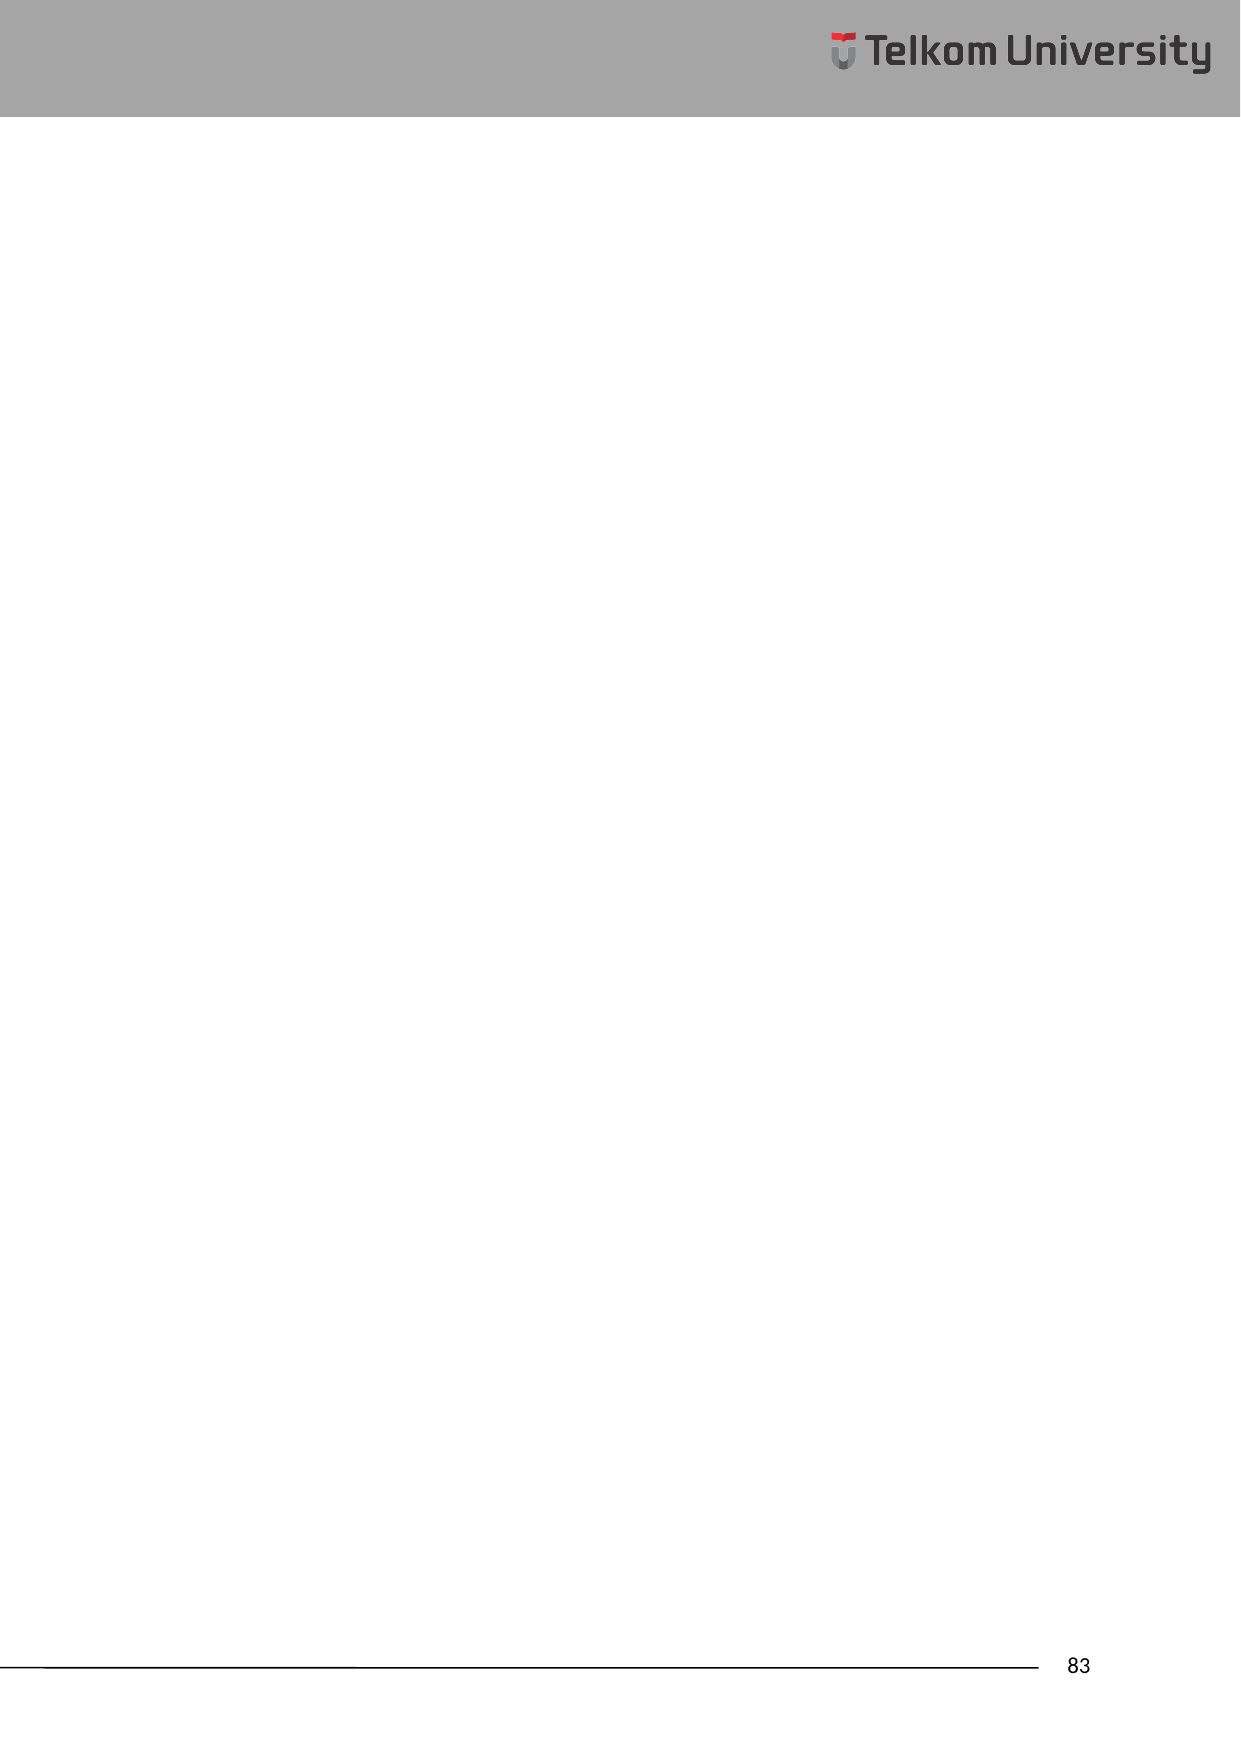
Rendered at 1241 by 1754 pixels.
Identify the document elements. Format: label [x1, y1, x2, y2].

picture [831, 32, 1211, 74]
